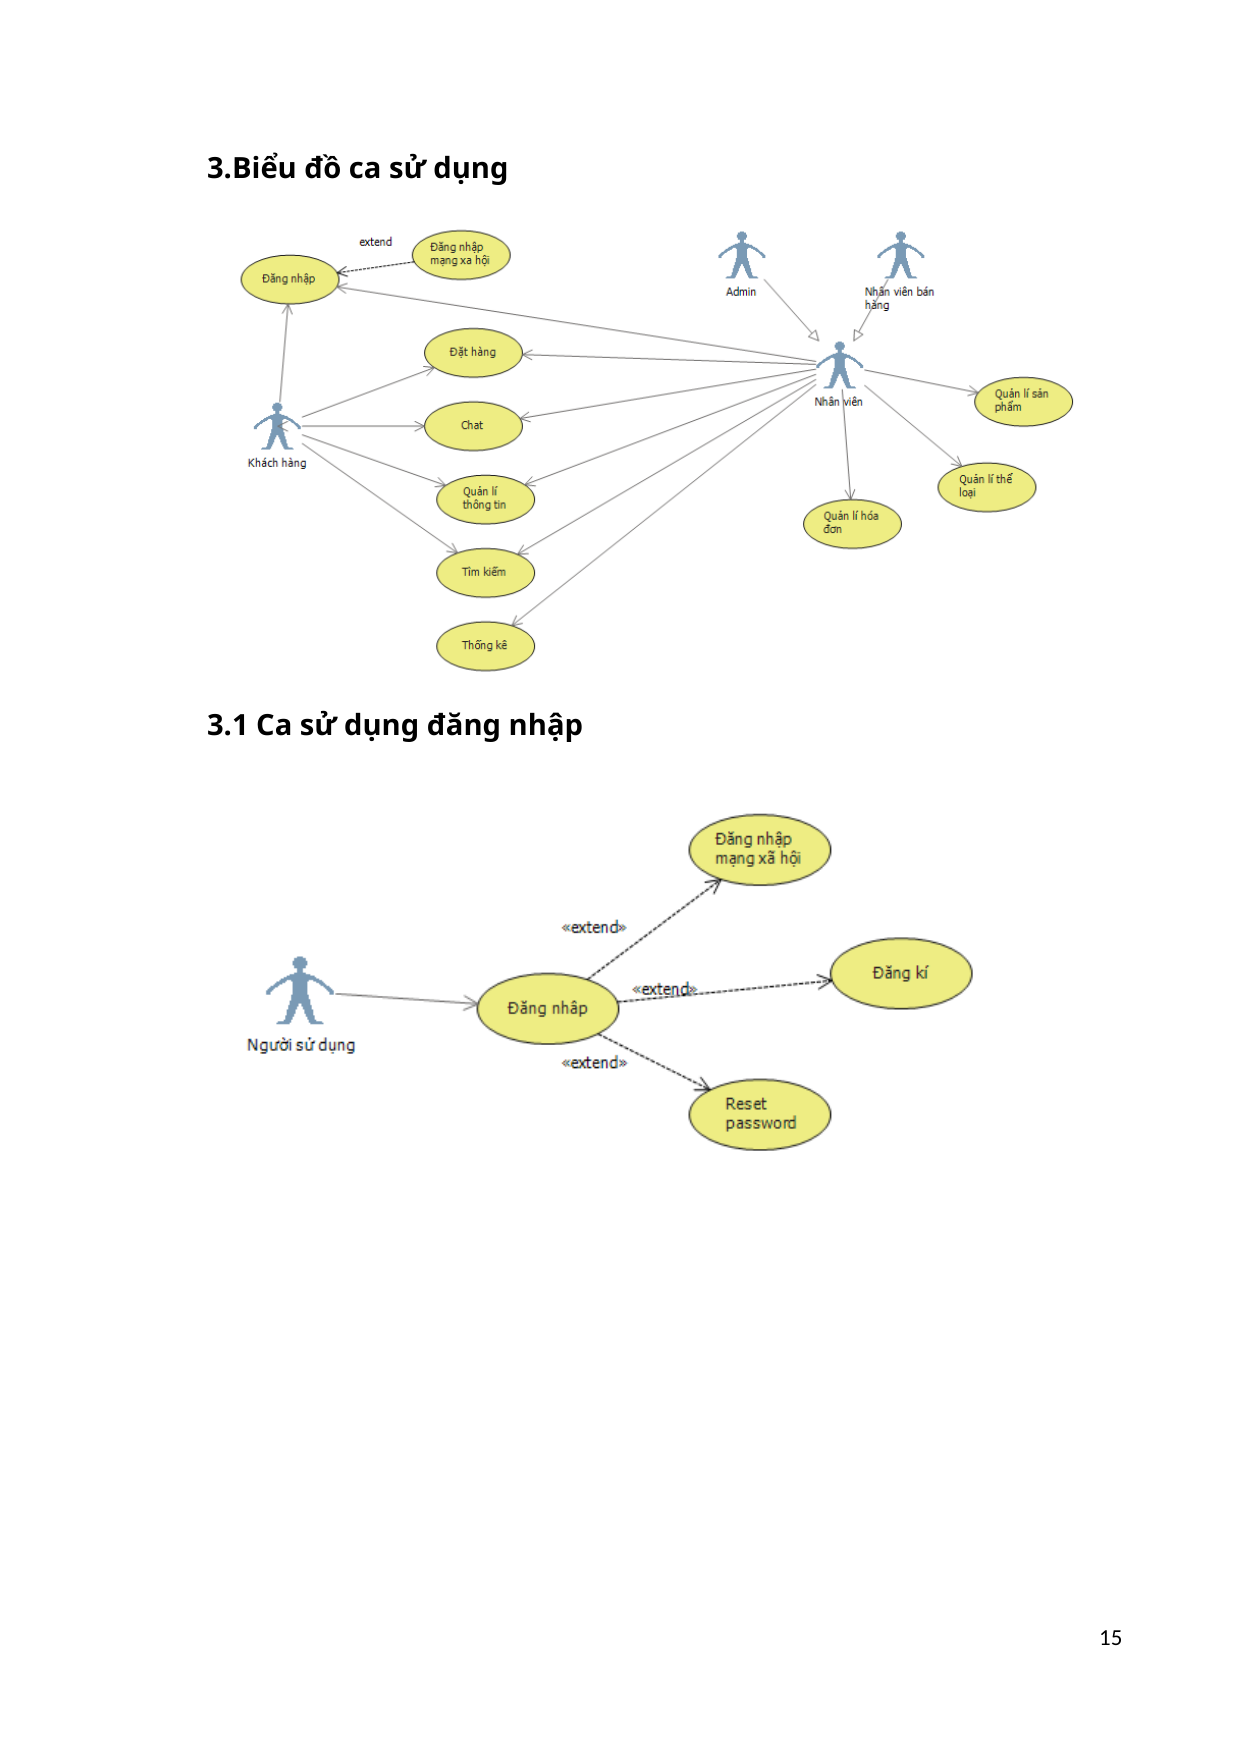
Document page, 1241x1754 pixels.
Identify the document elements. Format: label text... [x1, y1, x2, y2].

subtitle 3.Biểu đồ ca sử dụng [207, 148, 1122, 187]
subtitle 3.1 Ca sử dụng đăng nhập [207, 705, 1122, 744]
